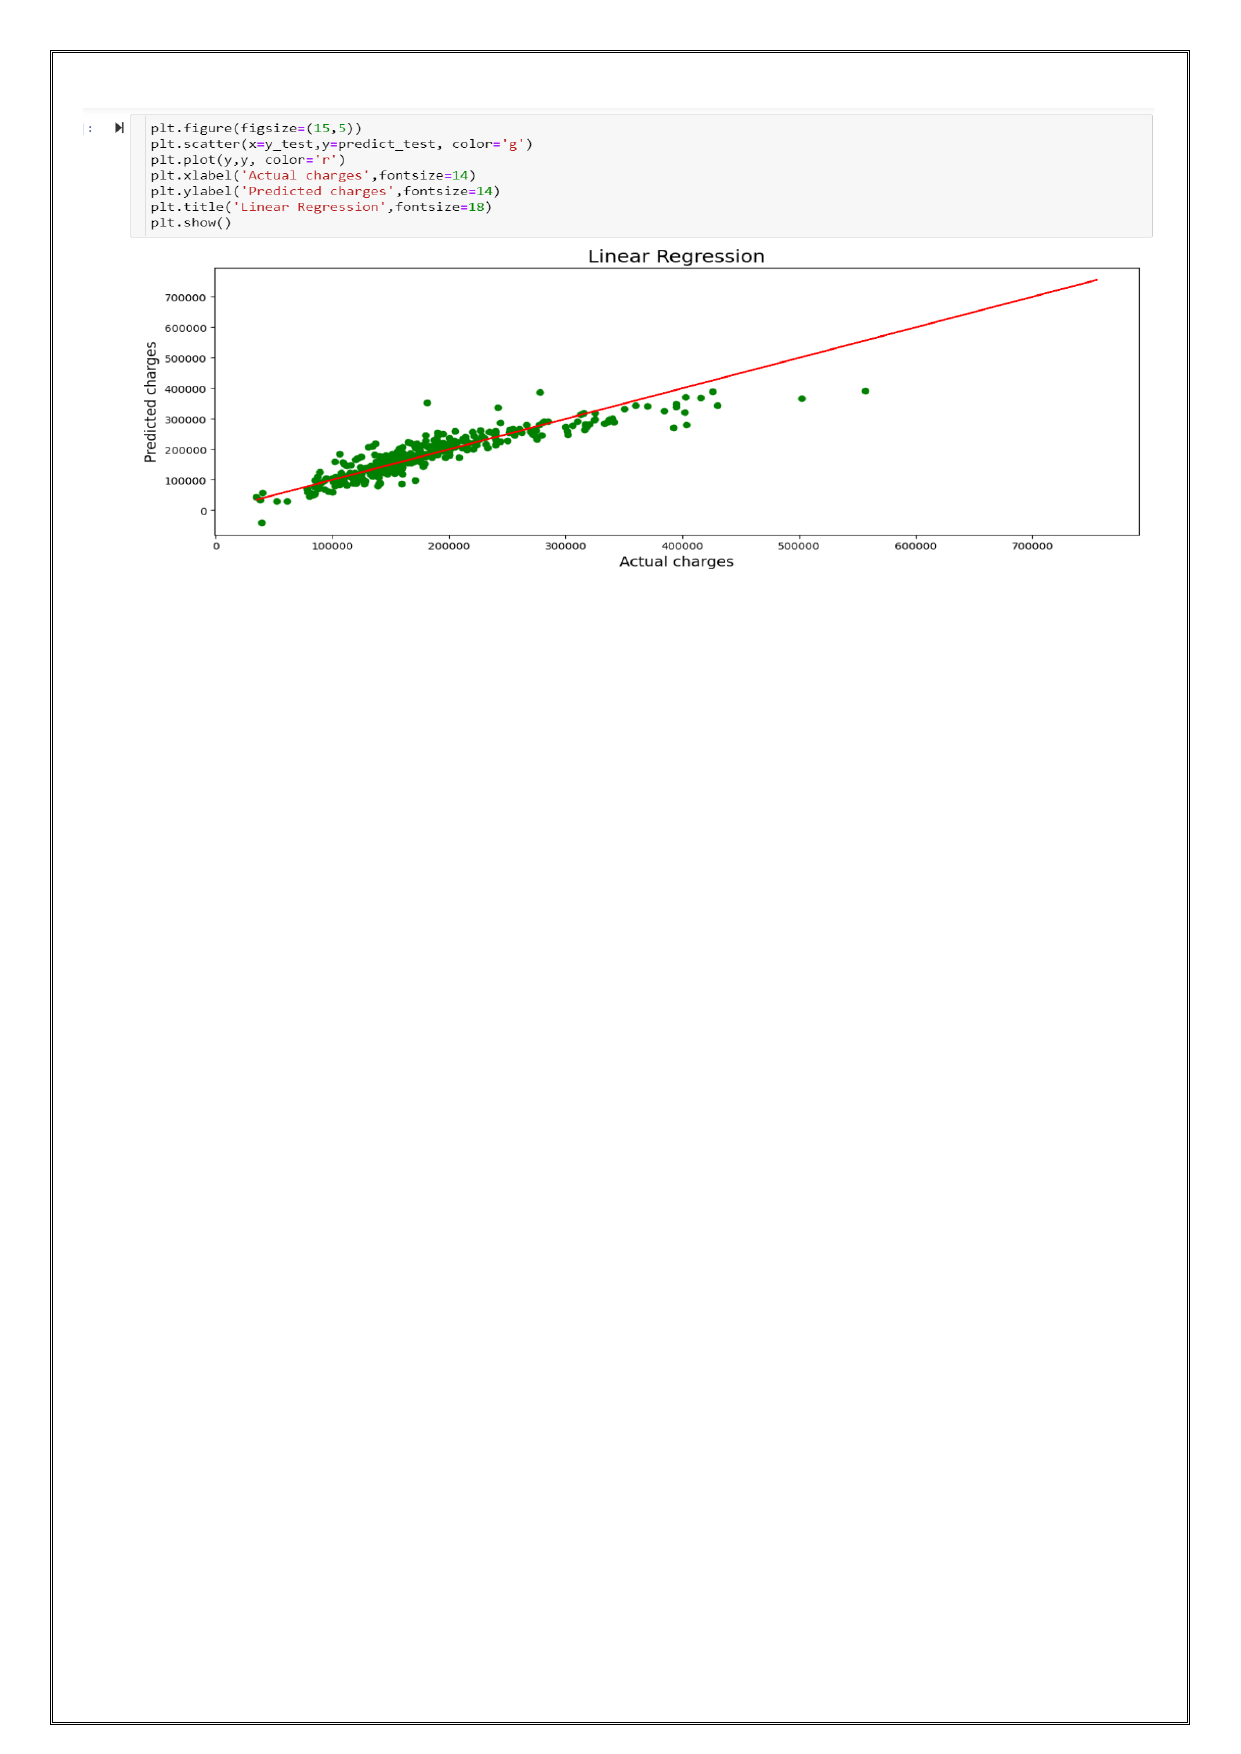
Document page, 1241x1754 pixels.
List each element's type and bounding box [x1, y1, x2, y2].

picture [83, 108, 1155, 577]
